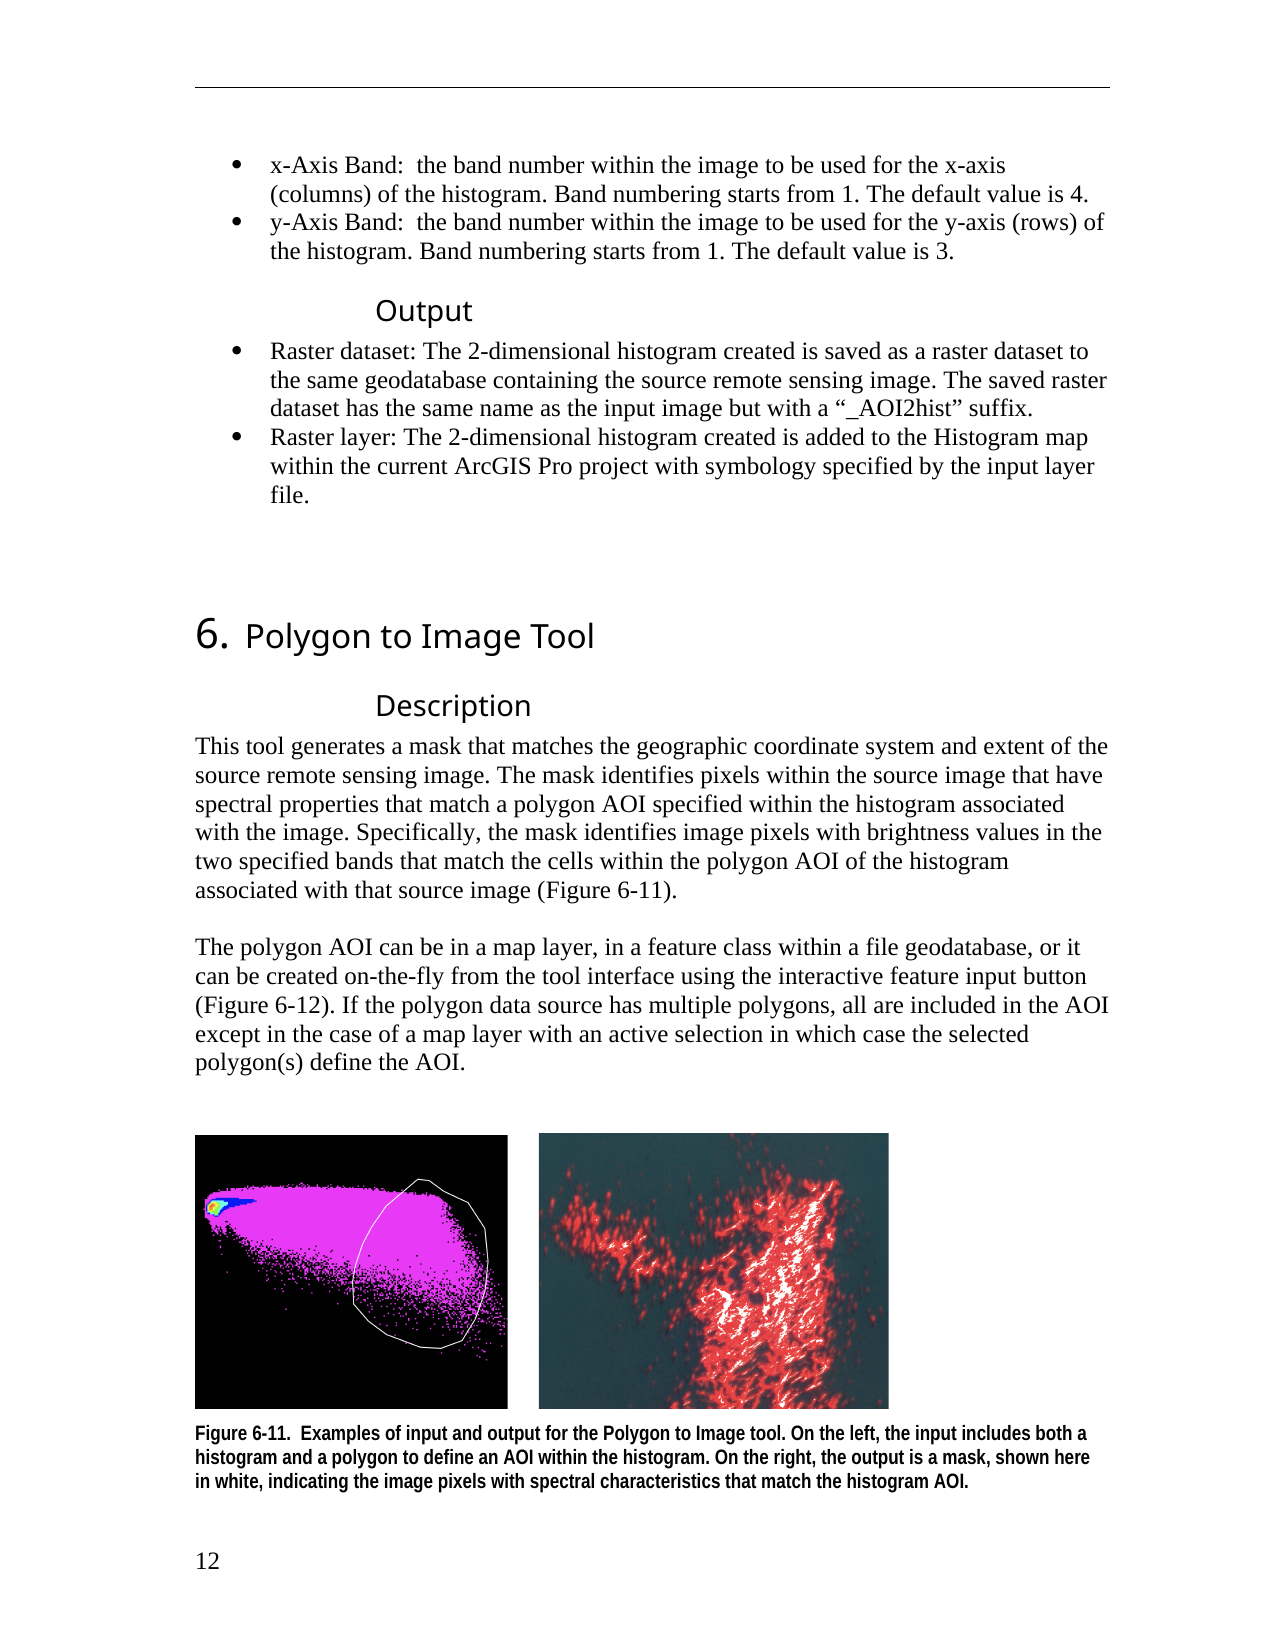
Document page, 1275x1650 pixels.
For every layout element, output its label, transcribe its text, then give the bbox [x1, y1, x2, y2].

list x-Axis Band: the band number within the image to be used for the x-axis (columns) of the histogram. Band numbering starts from 1. The default value is 4. [232, 150, 1110, 207]
picture [195, 1135, 508, 1409]
list Raster dataset: The 2-dimensional histogram created is saved as a raster dataset to the same geodatabase containing the source remote sensing image. The saved raster dataset has the same name as the input image but with a “_AOI2hist” suffix. [232, 336, 1110, 422]
picture [538, 1133, 889, 1409]
subtitle Description [195, 685, 1110, 725]
list Raster layer: The 2-dimensional histogram created is added to the Histogram map within the current ArcGIS Pro project with symbology specified by the input layer file. [232, 422, 1110, 508]
list y-Axis Band: the band number within the image to be used for the y-axis (rows) of the histogram. Band numbering starts from 1. The default value is 3. [232, 207, 1110, 265]
subtitle Polygon to Image Tool [195, 603, 1110, 660]
subtitle Output [195, 290, 1110, 330]
